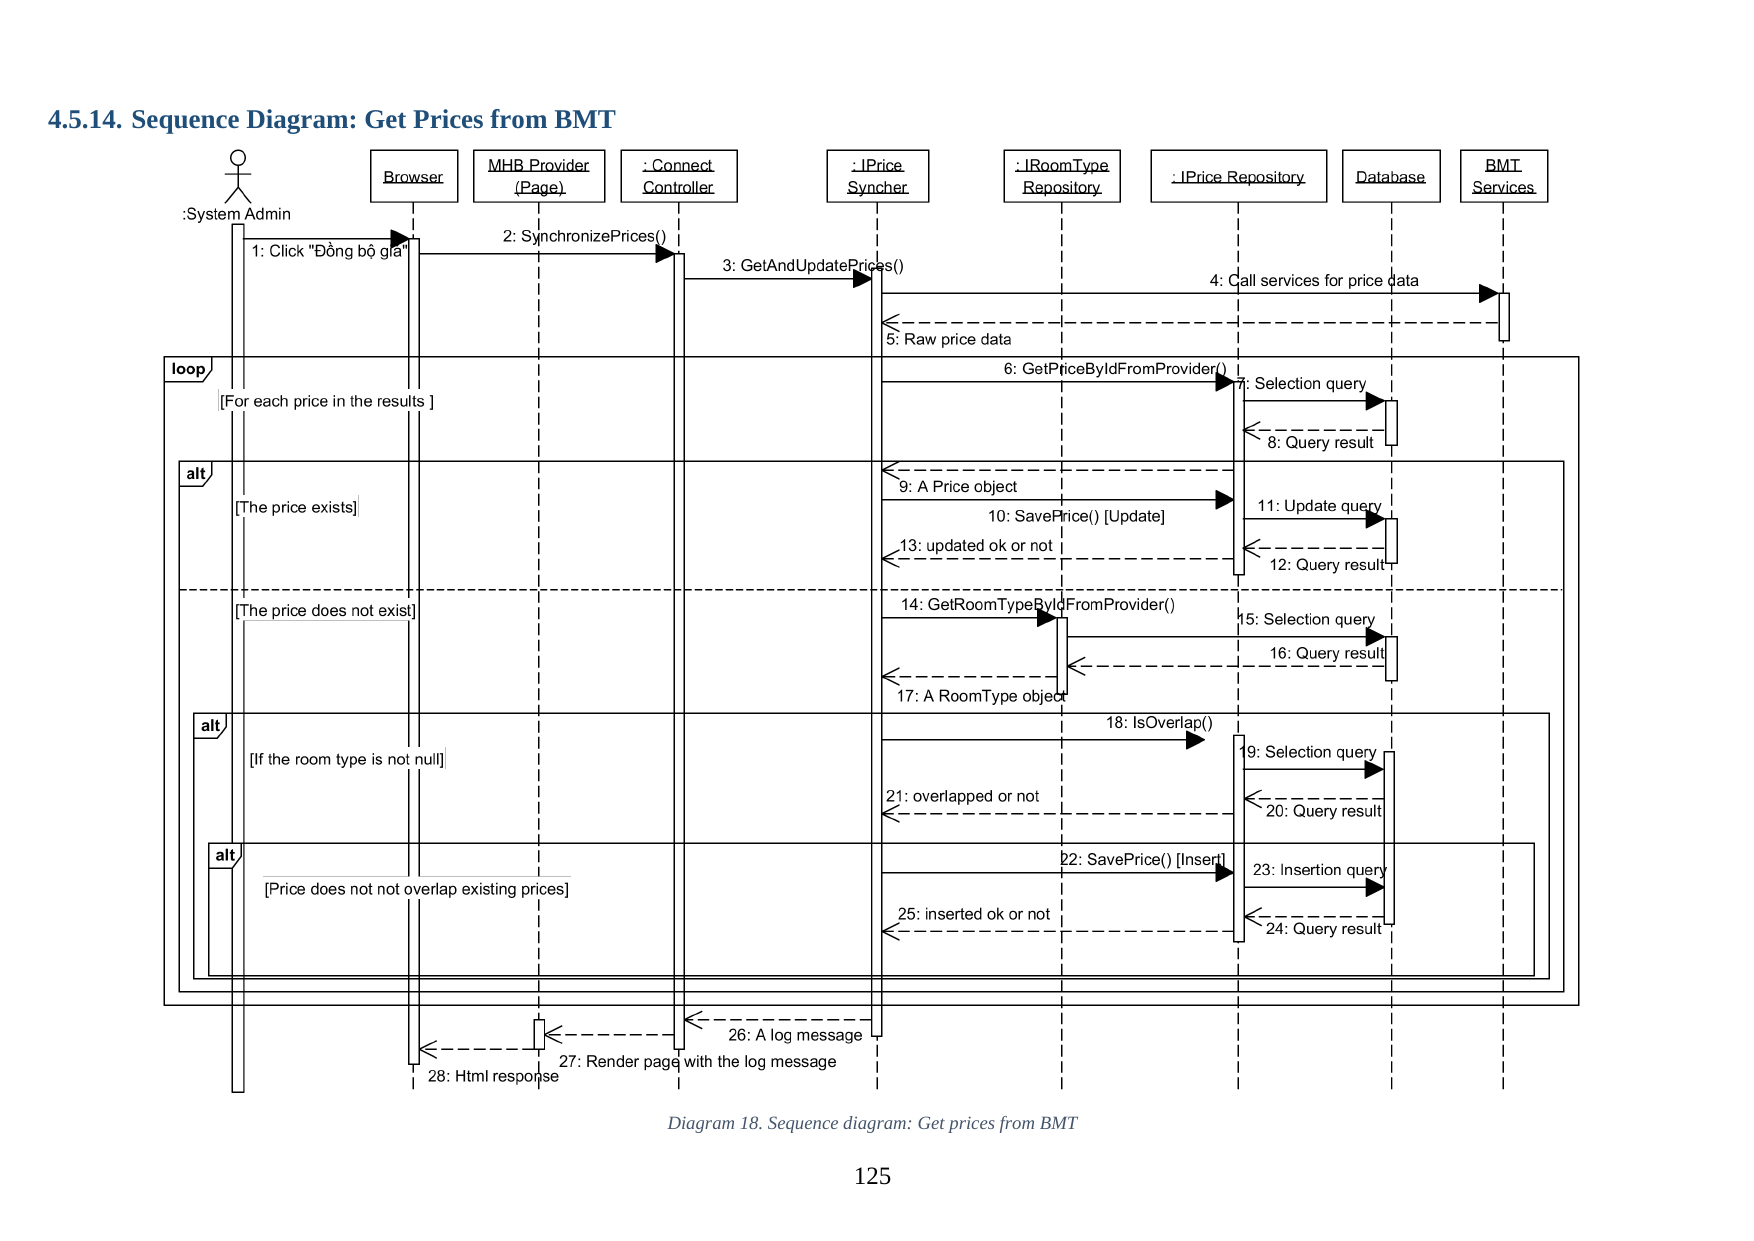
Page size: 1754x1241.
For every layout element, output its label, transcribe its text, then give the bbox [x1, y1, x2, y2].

picture [161, 145, 1584, 1094]
subtitle Sequence Diagram: Get Prices from BMT [122, 103, 1651, 134]
